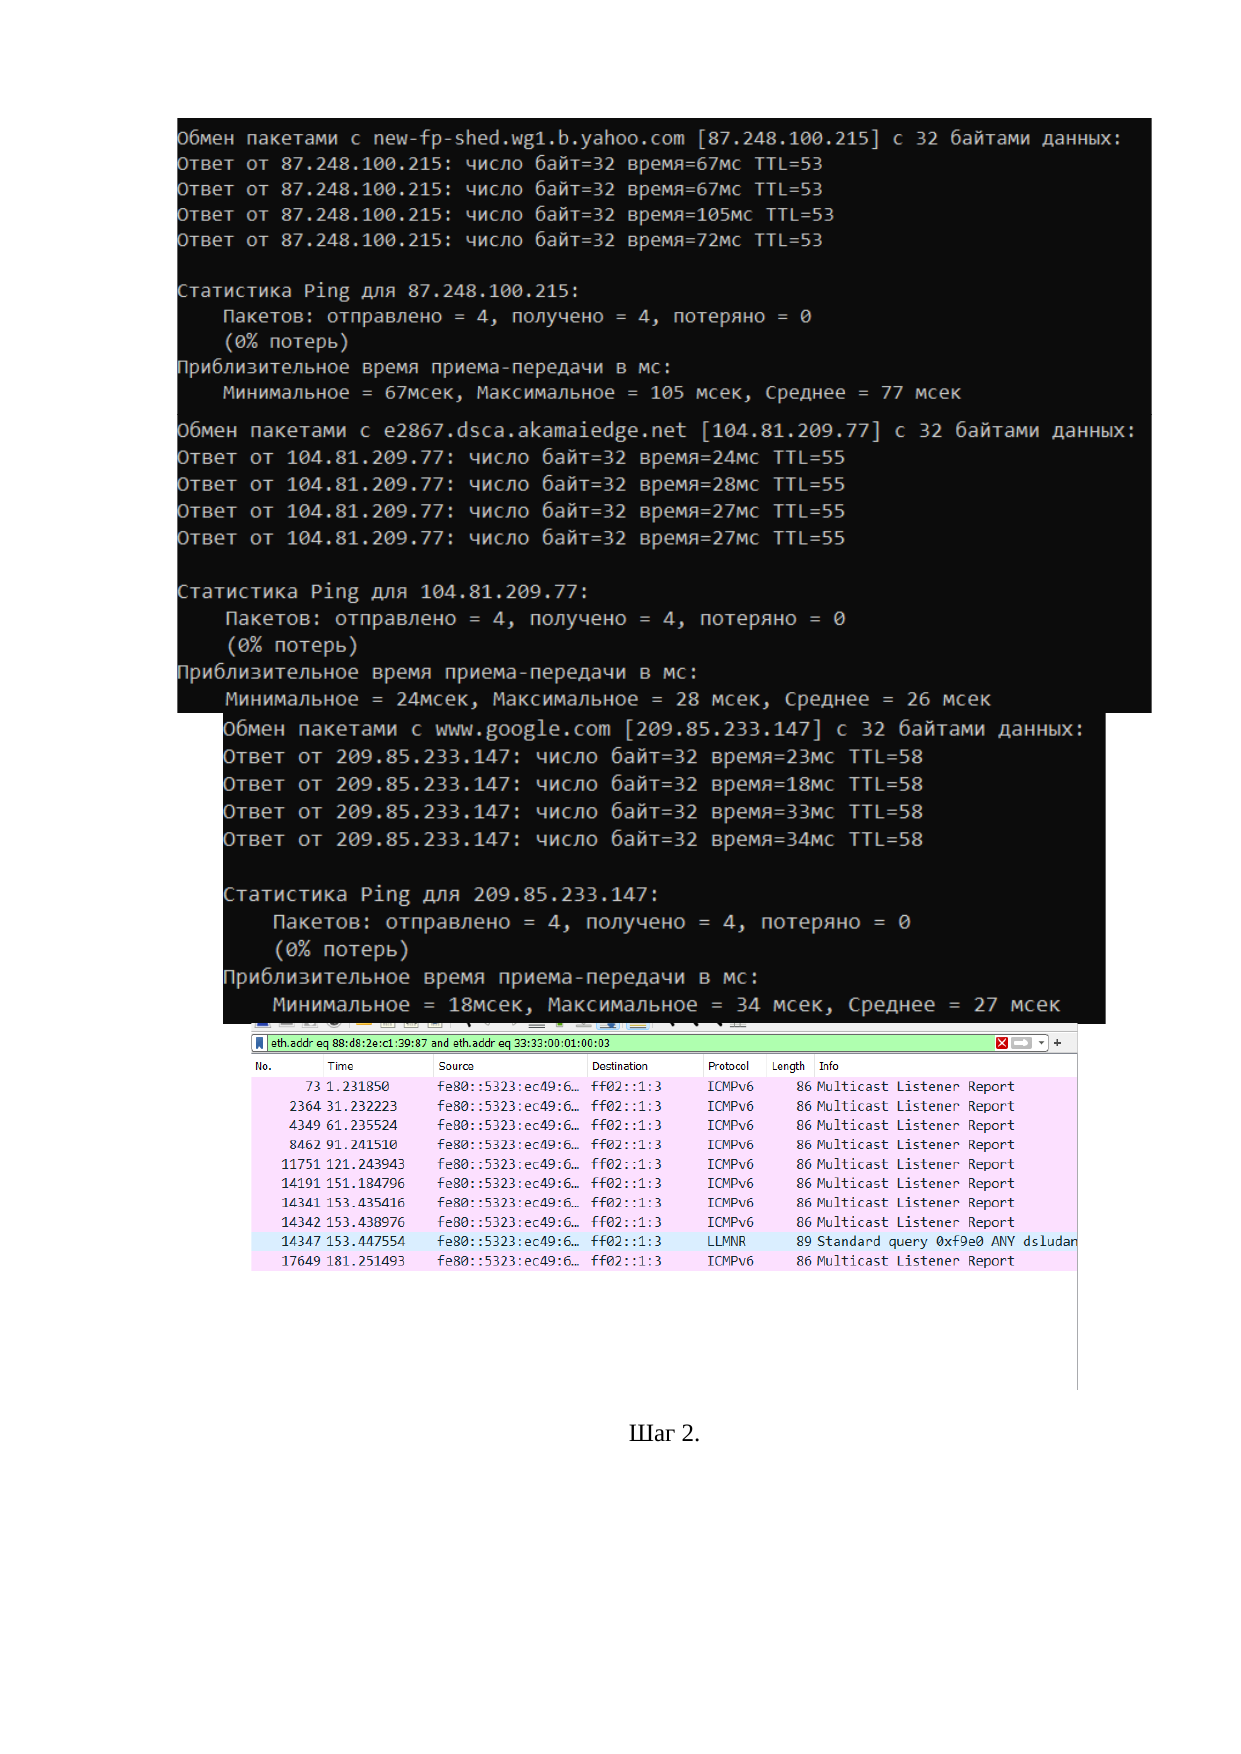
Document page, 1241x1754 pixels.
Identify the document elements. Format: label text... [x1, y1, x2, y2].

picture [177, 118, 1152, 1390]
text Шаг 2. [177, 1418, 1152, 1447]
